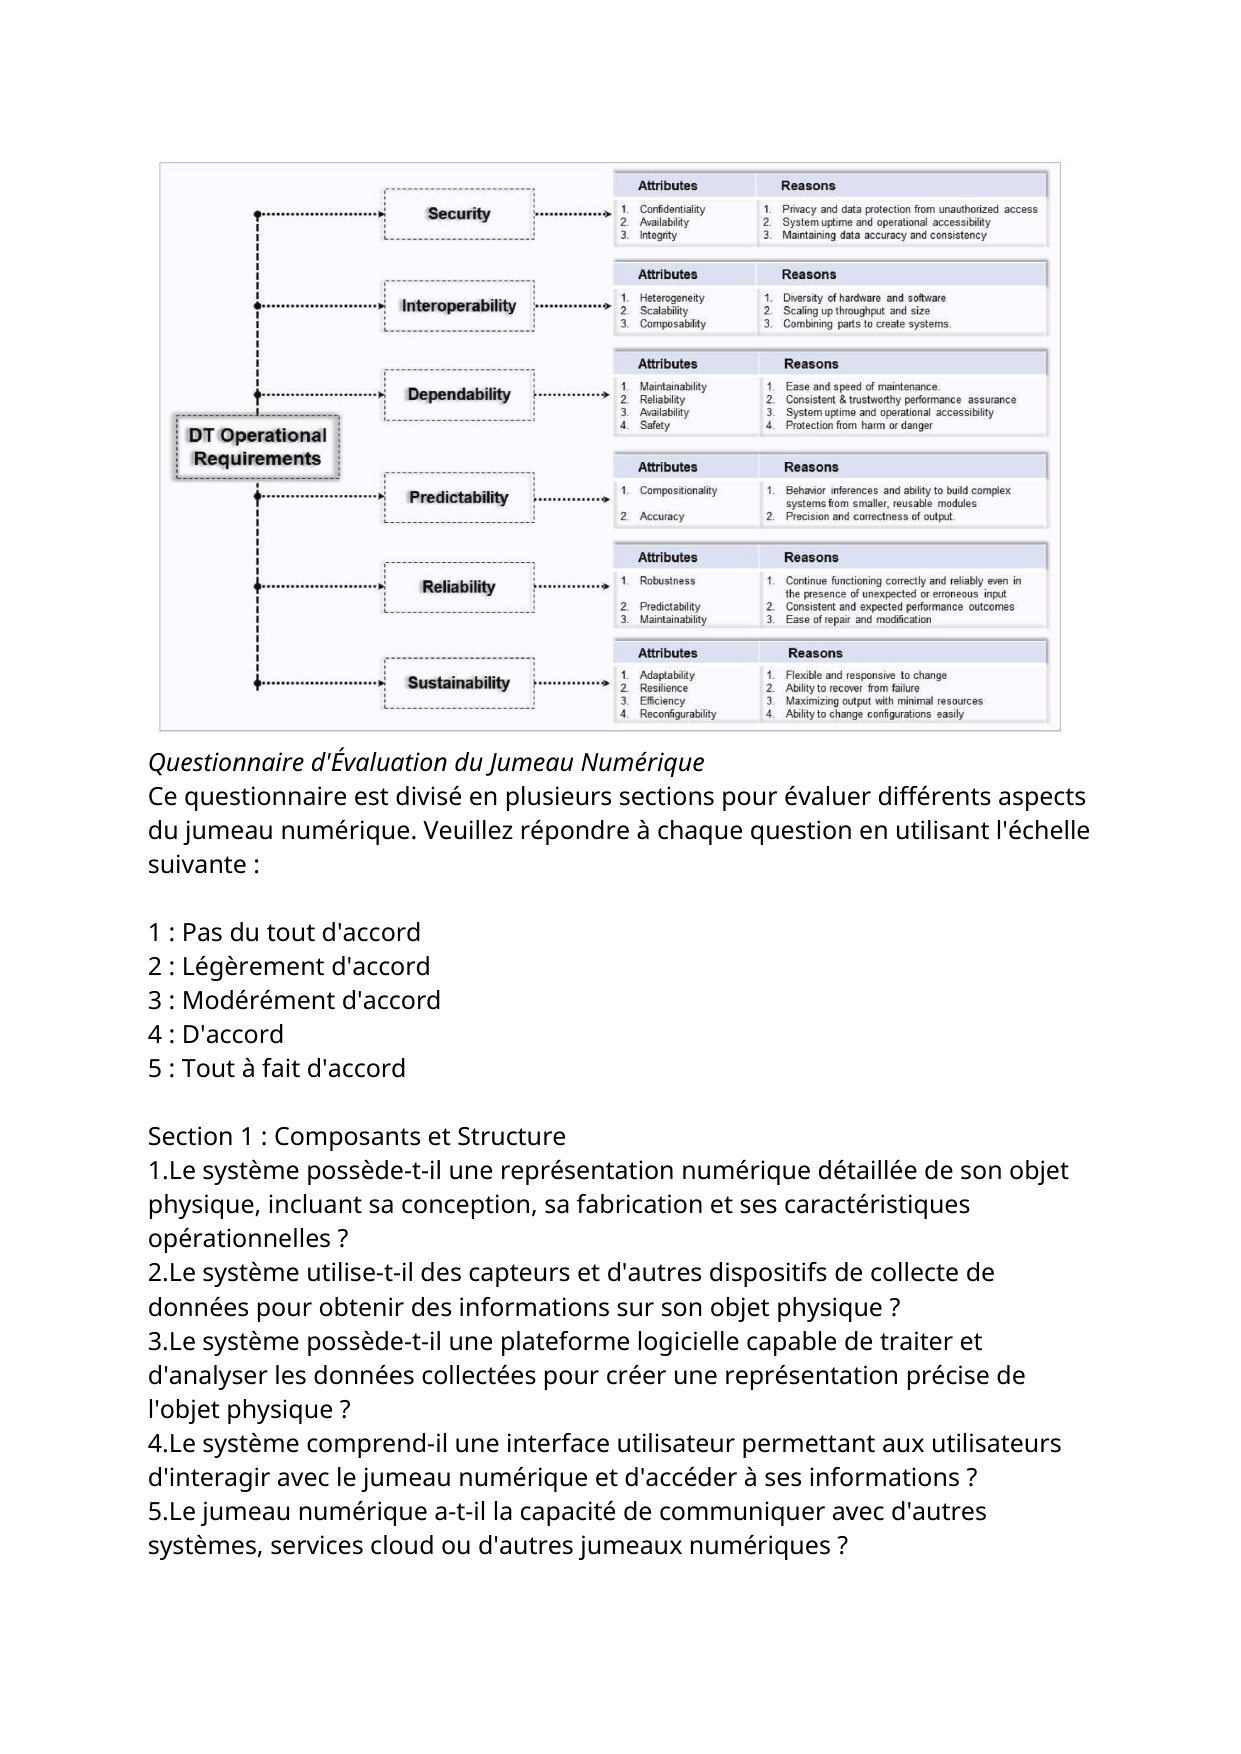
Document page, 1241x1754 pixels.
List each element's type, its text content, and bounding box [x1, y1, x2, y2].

text 5.Le jumeau numérique a-t-il la capacité de communiquer avec d'autres systèmes, services cloud ou d'autres jumeaux numériques ? [148, 1493, 1093, 1562]
text 3 : Modérément d'accord [148, 983, 1093, 1017]
text 4.Le système comprend-il une interface utilisateur permettant aux utilisateurs d'interagir avec le jumeau numérique et d'accéder à ses informations ? [148, 1425, 1093, 1493]
text 4 : D'accord [148, 1017, 1093, 1051]
text 2 : Légèrement d'accord [148, 948, 1093, 983]
text Section 1 : Composants et Structure [148, 1119, 1093, 1153]
text Ce questionnaire est divisé en plusieurs sections pour évaluer différents aspects du jumeau numérique. Veuillez répondre à chaque question en utilisant l'échelle suivante : [148, 778, 1093, 880]
text 2.Le système utilise-t-il des capteurs et d'autres dispositifs de collecte de données pour obtenir des informations sur son objet physique ? [148, 1255, 1093, 1323]
text 1.Le système possède-t-il une représentation numérique détaillée de son objet physique, incluant sa conception, sa fabrication et ses caractéristiques opérationnelles ? [148, 1153, 1093, 1255]
text 1 : Pas du tout d'accord [148, 914, 1093, 948]
picture [147, 147, 1093, 745]
text 3.Le système possède-t-il une plateforme logicielle capable de traiter et d'analyser les données collectées pour créer une représentation précise de l'objet physique ? [148, 1323, 1093, 1425]
text Questionnaire d'Évaluation du Jumeau Numérique [148, 745, 1093, 778]
text 5 : Tout à fait d'accord [148, 1051, 1093, 1085]
